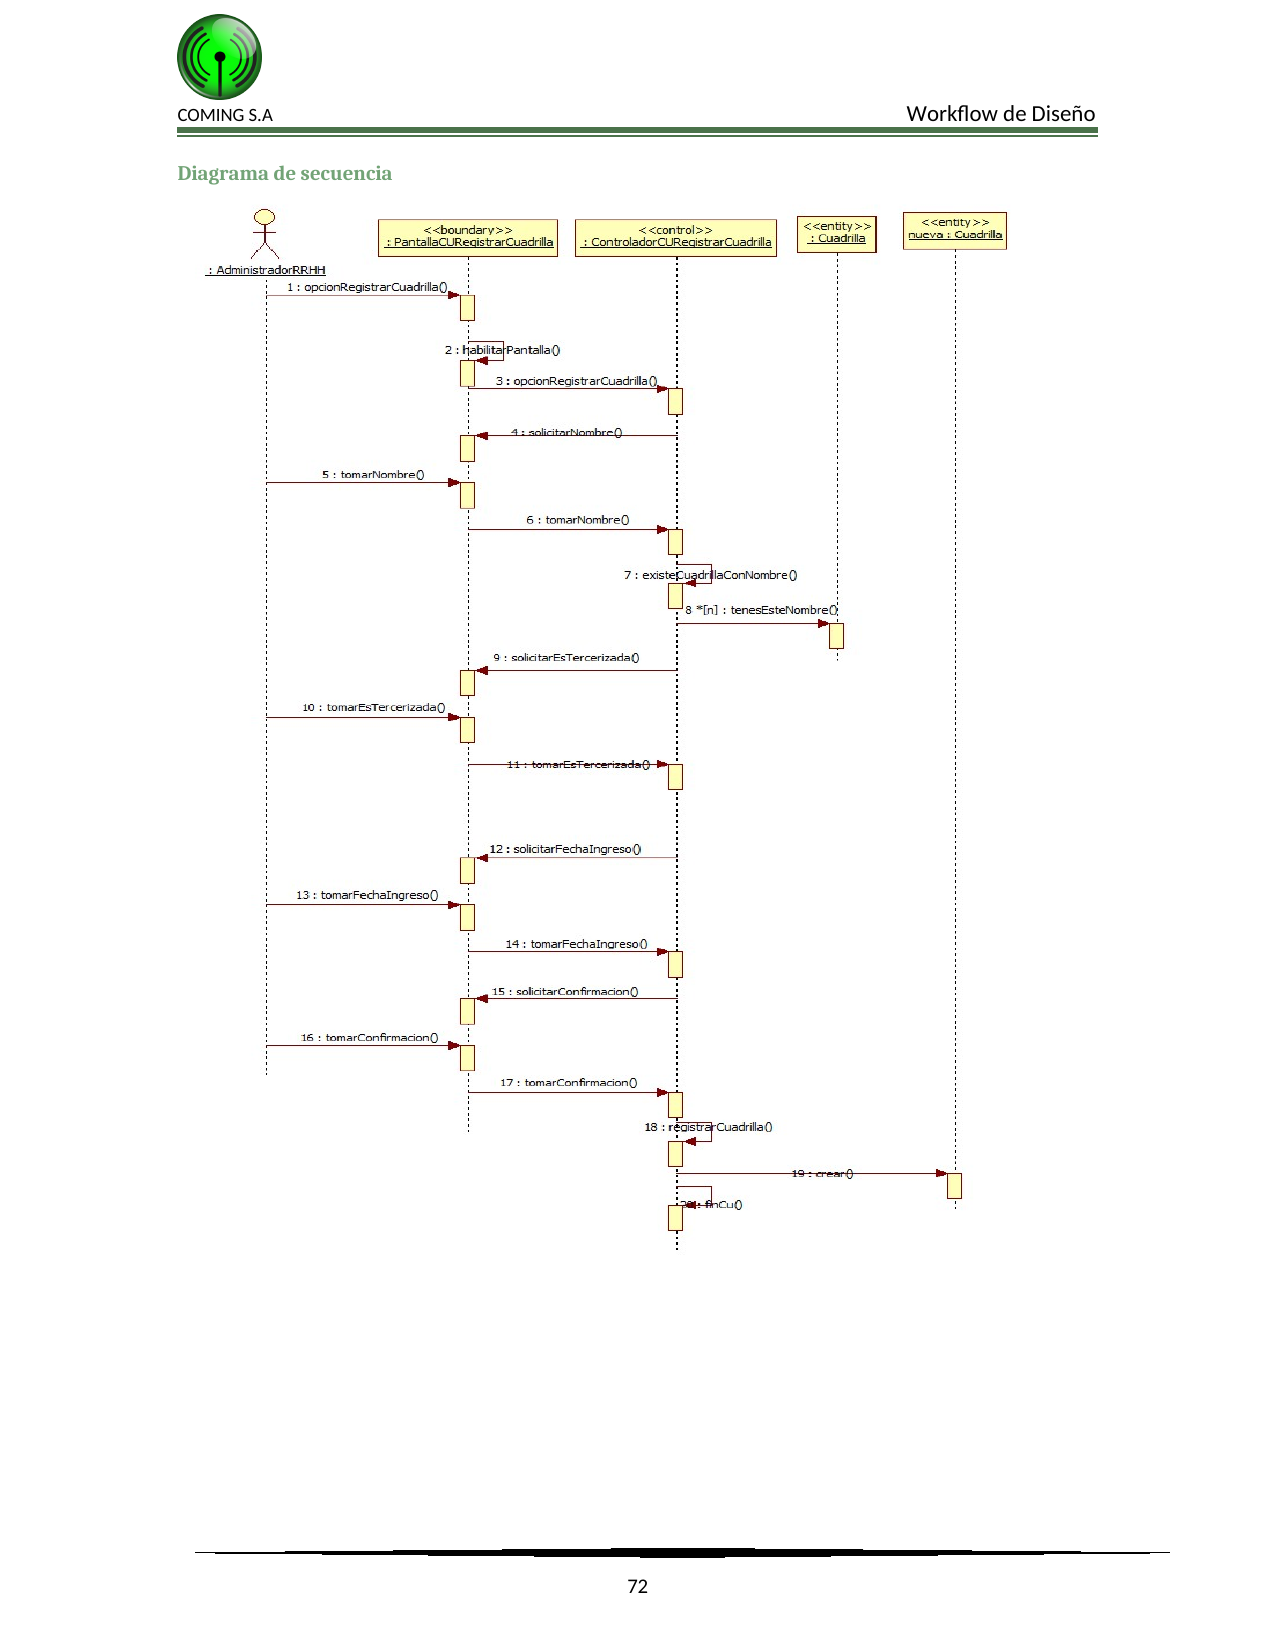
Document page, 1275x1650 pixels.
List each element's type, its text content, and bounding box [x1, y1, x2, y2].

subtitle Diagrama de secuencia [177, 162, 1098, 186]
picture [177, 14, 262, 100]
picture [177, 189, 1031, 1268]
